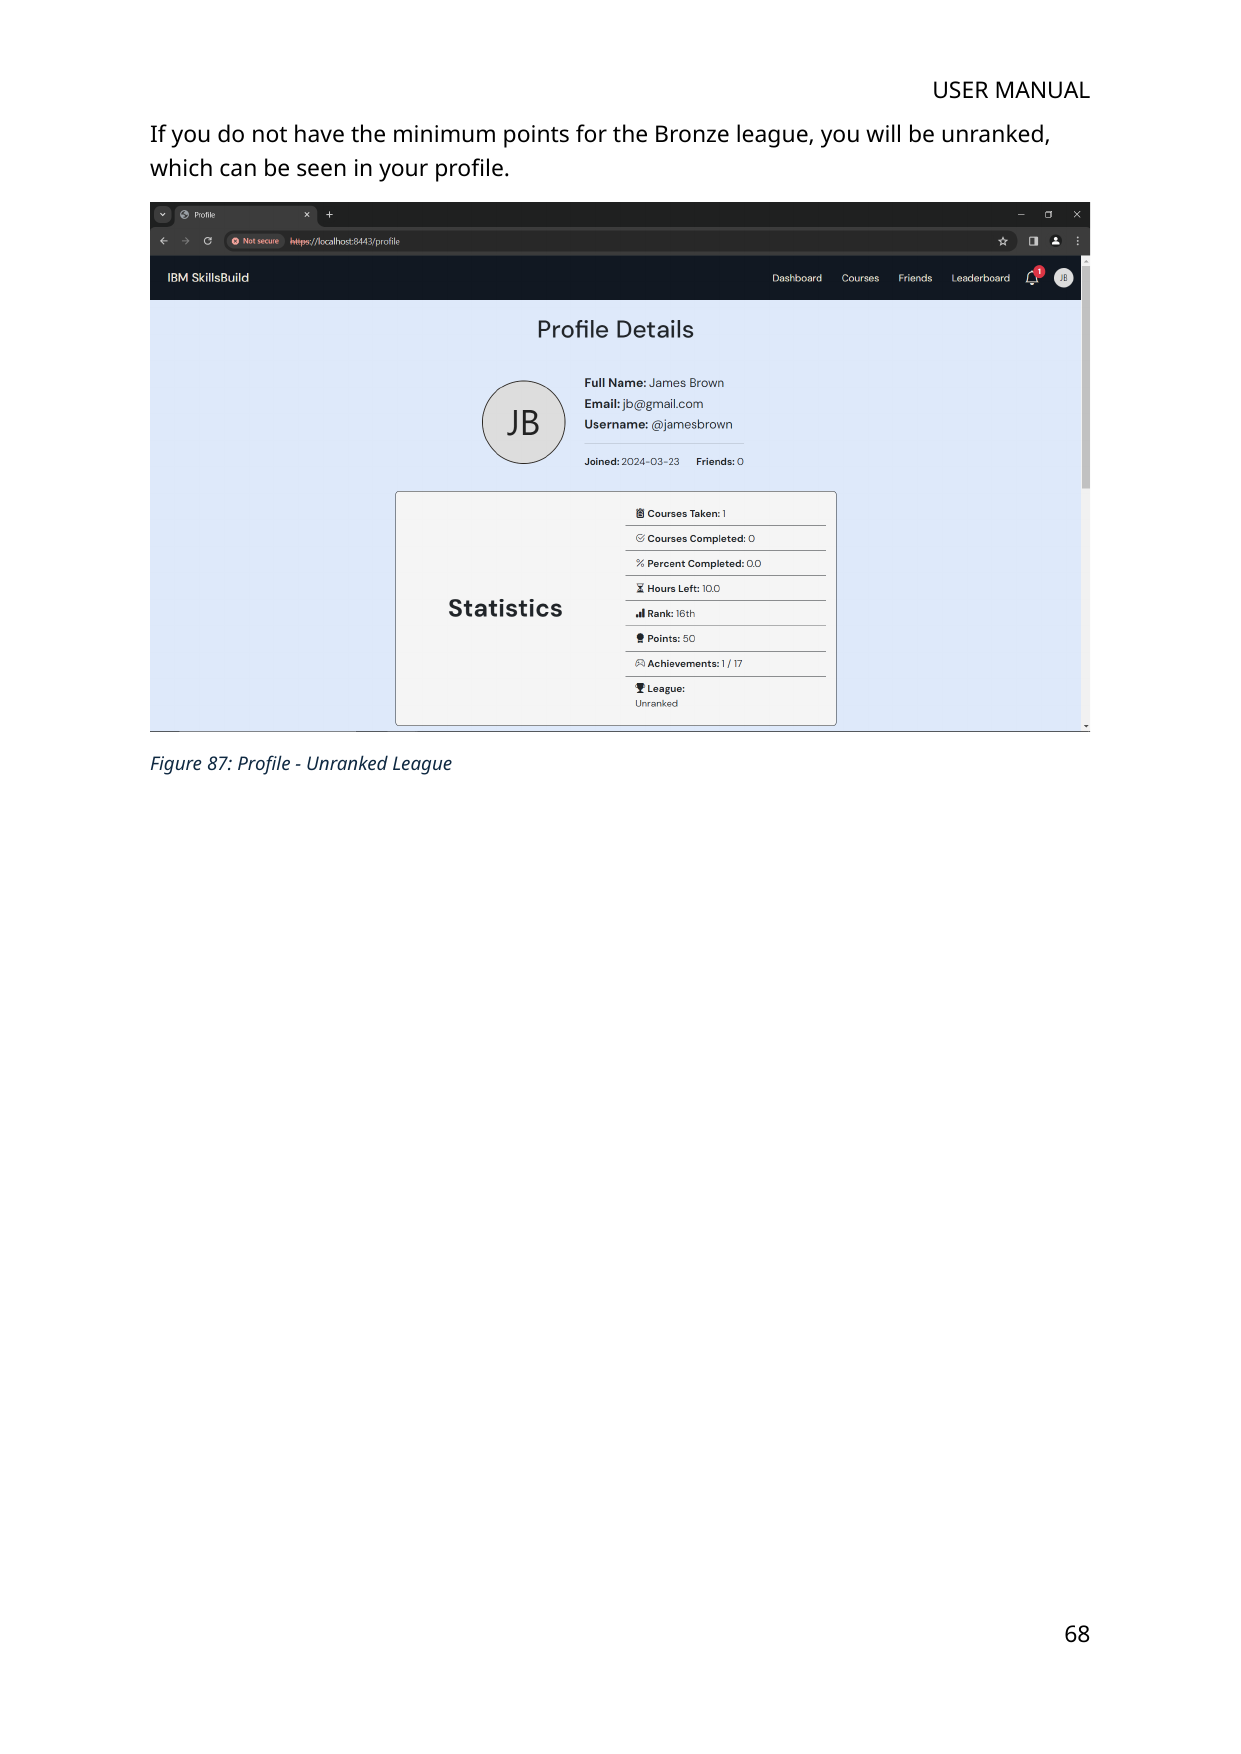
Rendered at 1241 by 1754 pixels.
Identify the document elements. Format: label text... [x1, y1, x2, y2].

text Figure 87: Profile - Unranked League [150, 750, 1090, 776]
text If you do not have the minimum points for the Bronze league, you will be unranked, which can be seen in your profile. [150, 118, 1090, 183]
picture [150, 202, 1091, 732]
